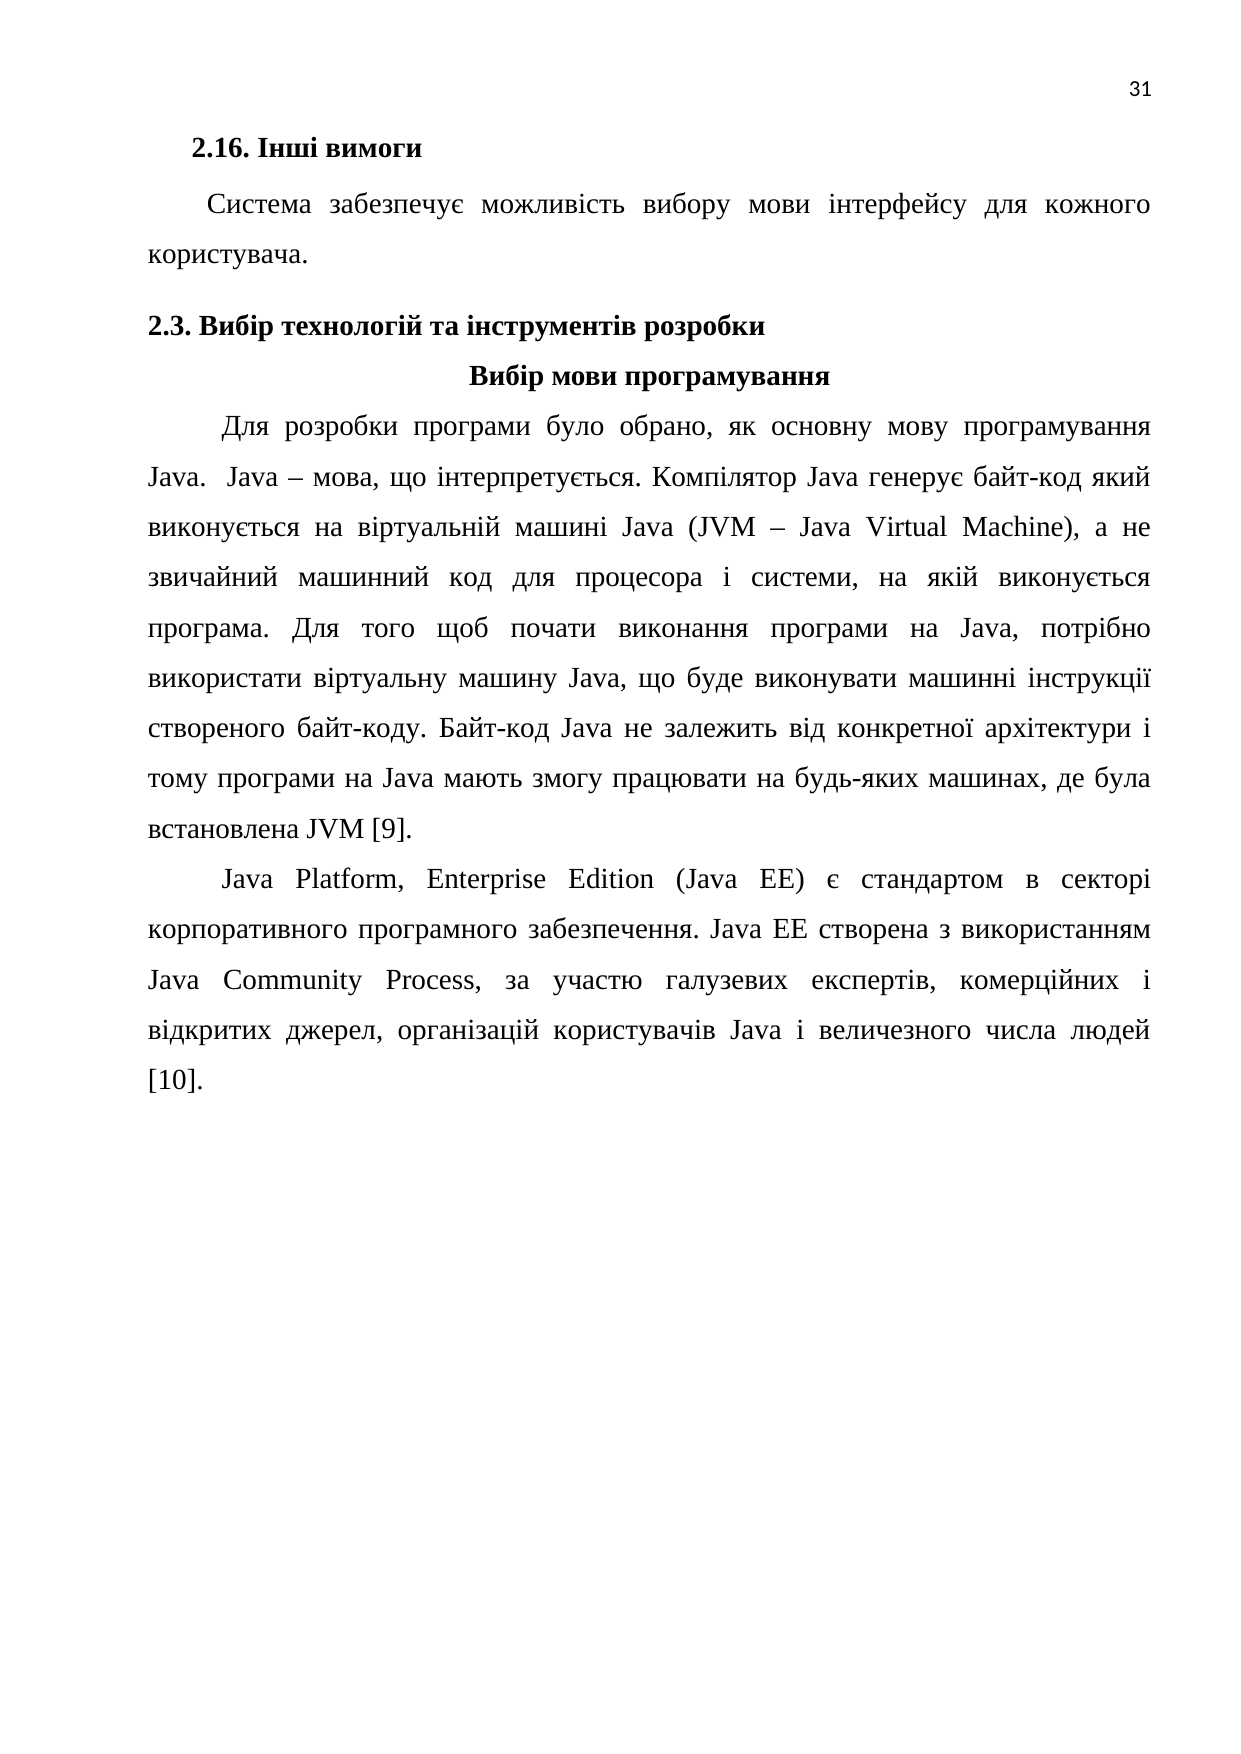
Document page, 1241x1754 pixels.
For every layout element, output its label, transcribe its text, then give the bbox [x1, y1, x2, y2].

title Вибір мови програмування [148, 358, 1152, 392]
text Java Platform, Enterprise Edition (Java EE) є стандартом в секторі корпоративного програмного забезпечення. Java EE створена з використанням Java Community Process, за участю галузевих експертів, комерційних і відкритих джерел, організацій користувачів Java і величезного числа людей [10]. [148, 861, 1152, 1096]
subtitle 2.16. Інші вимоги [148, 130, 1152, 163]
subtitle Для розробки програми було обрано, як основну мову програмування Java. Java – мова, що інтерпретується. Компілятор Java генерує байт-код який виконується на віртуальній машині Java (JVM – Java Virtual Machine), а не звичайний машинний код для процесора і системи, на якій виконується програма. Для того щоб почати виконання програми на Java, потрібно використати віртуальну машину Java, що буде виконувати машинні інструкції створеного байт-коду. Байт-код Java не залежить від конкретної архітектури і тому програми на Java мають змогу працювати на будь-яких машинах, де була встановлена JVM [9]. [148, 408, 1152, 844]
text Система забезпечує можливість вибору мови інтерфейсу для кожного користувача. [148, 186, 1152, 270]
title 2.3. Вибір технологій та інструментів розробки [148, 308, 1152, 341]
